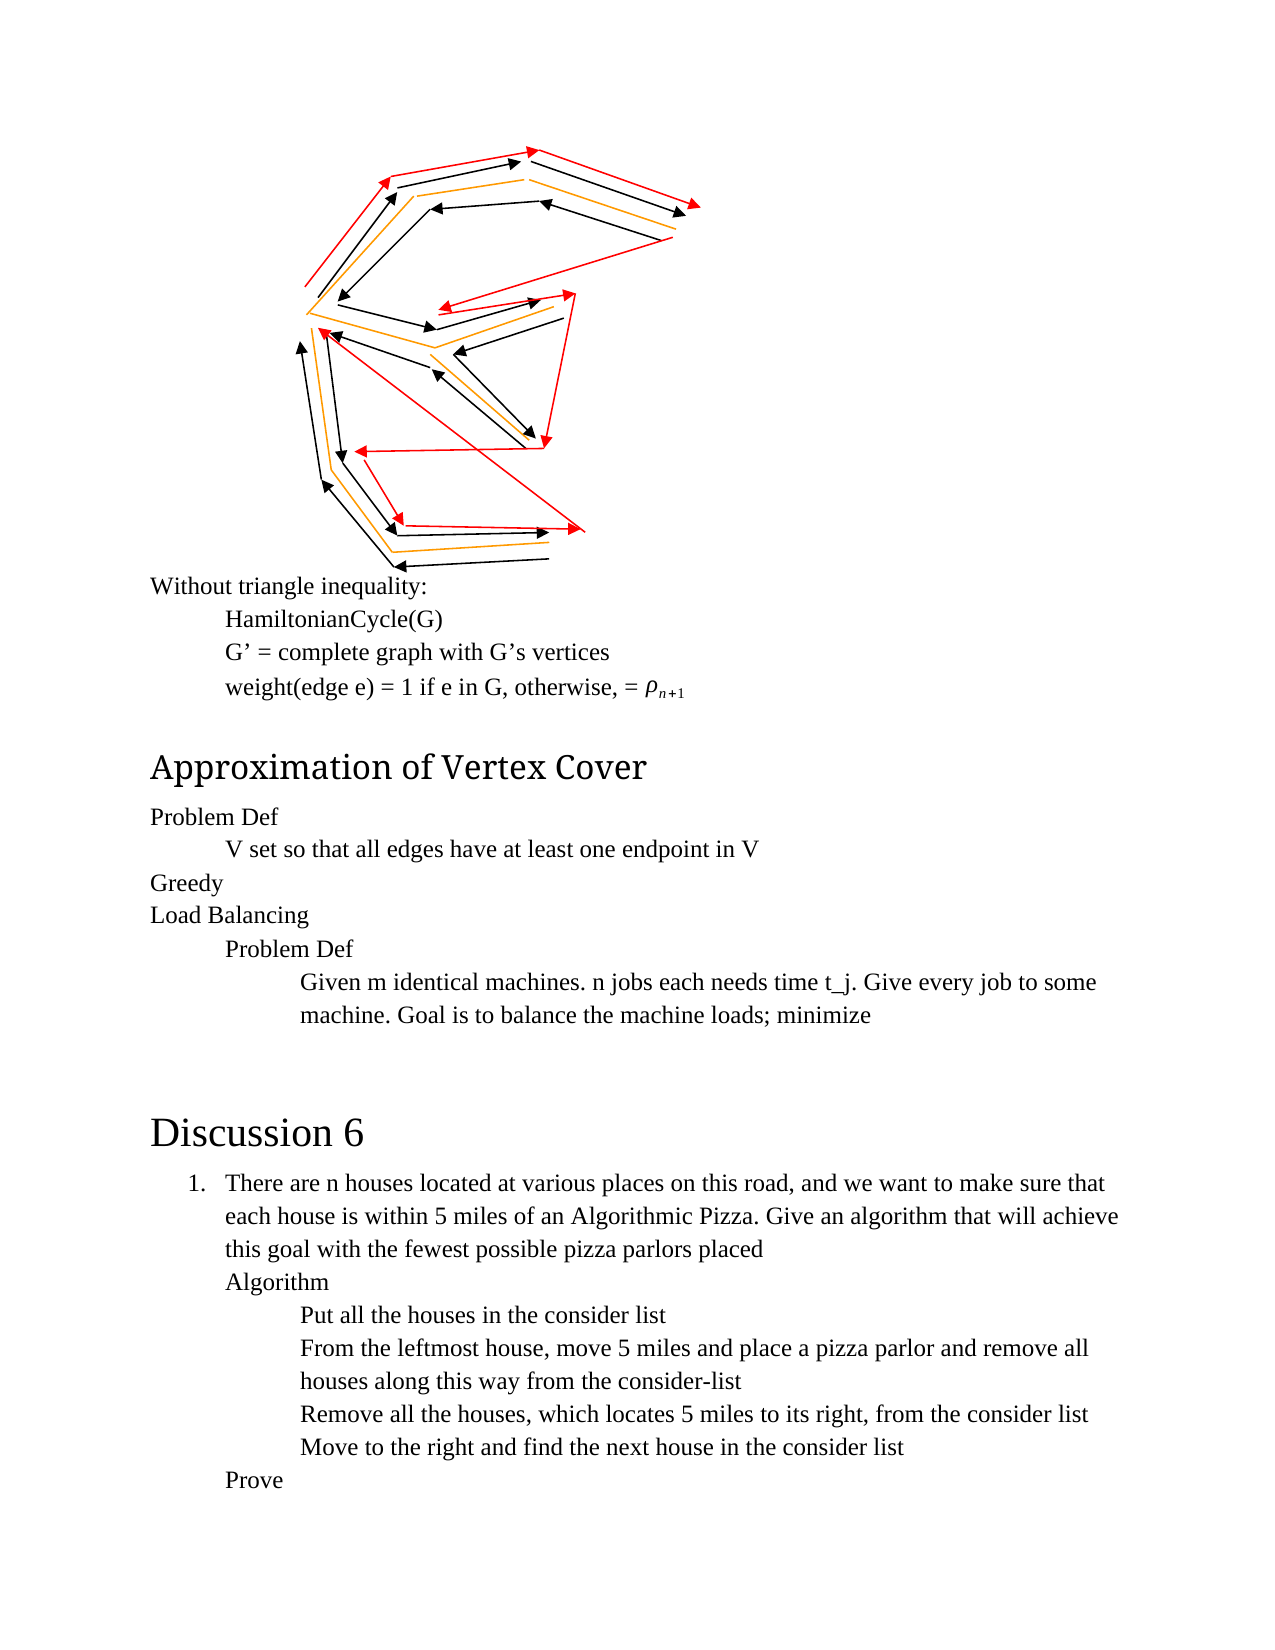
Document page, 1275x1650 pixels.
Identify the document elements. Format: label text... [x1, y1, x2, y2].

text Greedy [150, 868, 1125, 896]
text Algorithm [225, 1267, 1125, 1296]
text From the leftmost house, move 5 miles and place a pizza parlor and remove all houses along this way from the consider-list [300, 1333, 1125, 1395]
subtitle Discussion 6 [150, 1107, 1125, 1155]
text Load Balancing [150, 901, 1125, 929]
subtitle Approximation of Vertex Cover [150, 744, 1125, 789]
text Problem Def [225, 934, 1125, 962]
text Prove [225, 1465, 1125, 1494]
text G’ = complete graph with G’s vertices [225, 637, 1125, 666]
text V set so that all edges have at least one endpoint in V [225, 834, 1125, 863]
text Put all the houses in the consider list [300, 1300, 1125, 1329]
list There are n houses located at various places on this road, and we want to make sure that each house is within 5 miles of an Algorithmic Pizza. Give an algorithm that will achieve this goal with the fewest possible pizza parlors placed [187, 1168, 1125, 1263]
text Given m identical machines. n jobs each needs time t_j. Give every job to some machine. Goal is to balance the machine loads; minimize [300, 967, 1125, 1028]
text Remove all the houses, which locates 5 miles to its right, from the consider list [300, 1399, 1125, 1428]
text Without triangle inequality: [150, 571, 1125, 600]
text Problem Def [150, 802, 1125, 830]
text HamiltonianCycle(G) [225, 604, 1125, 633]
text Move to the right and find the next house in the consider list [300, 1432, 1125, 1461]
text weight(edge e) = 1 if e in G, otherwise, = [225, 671, 1125, 702]
